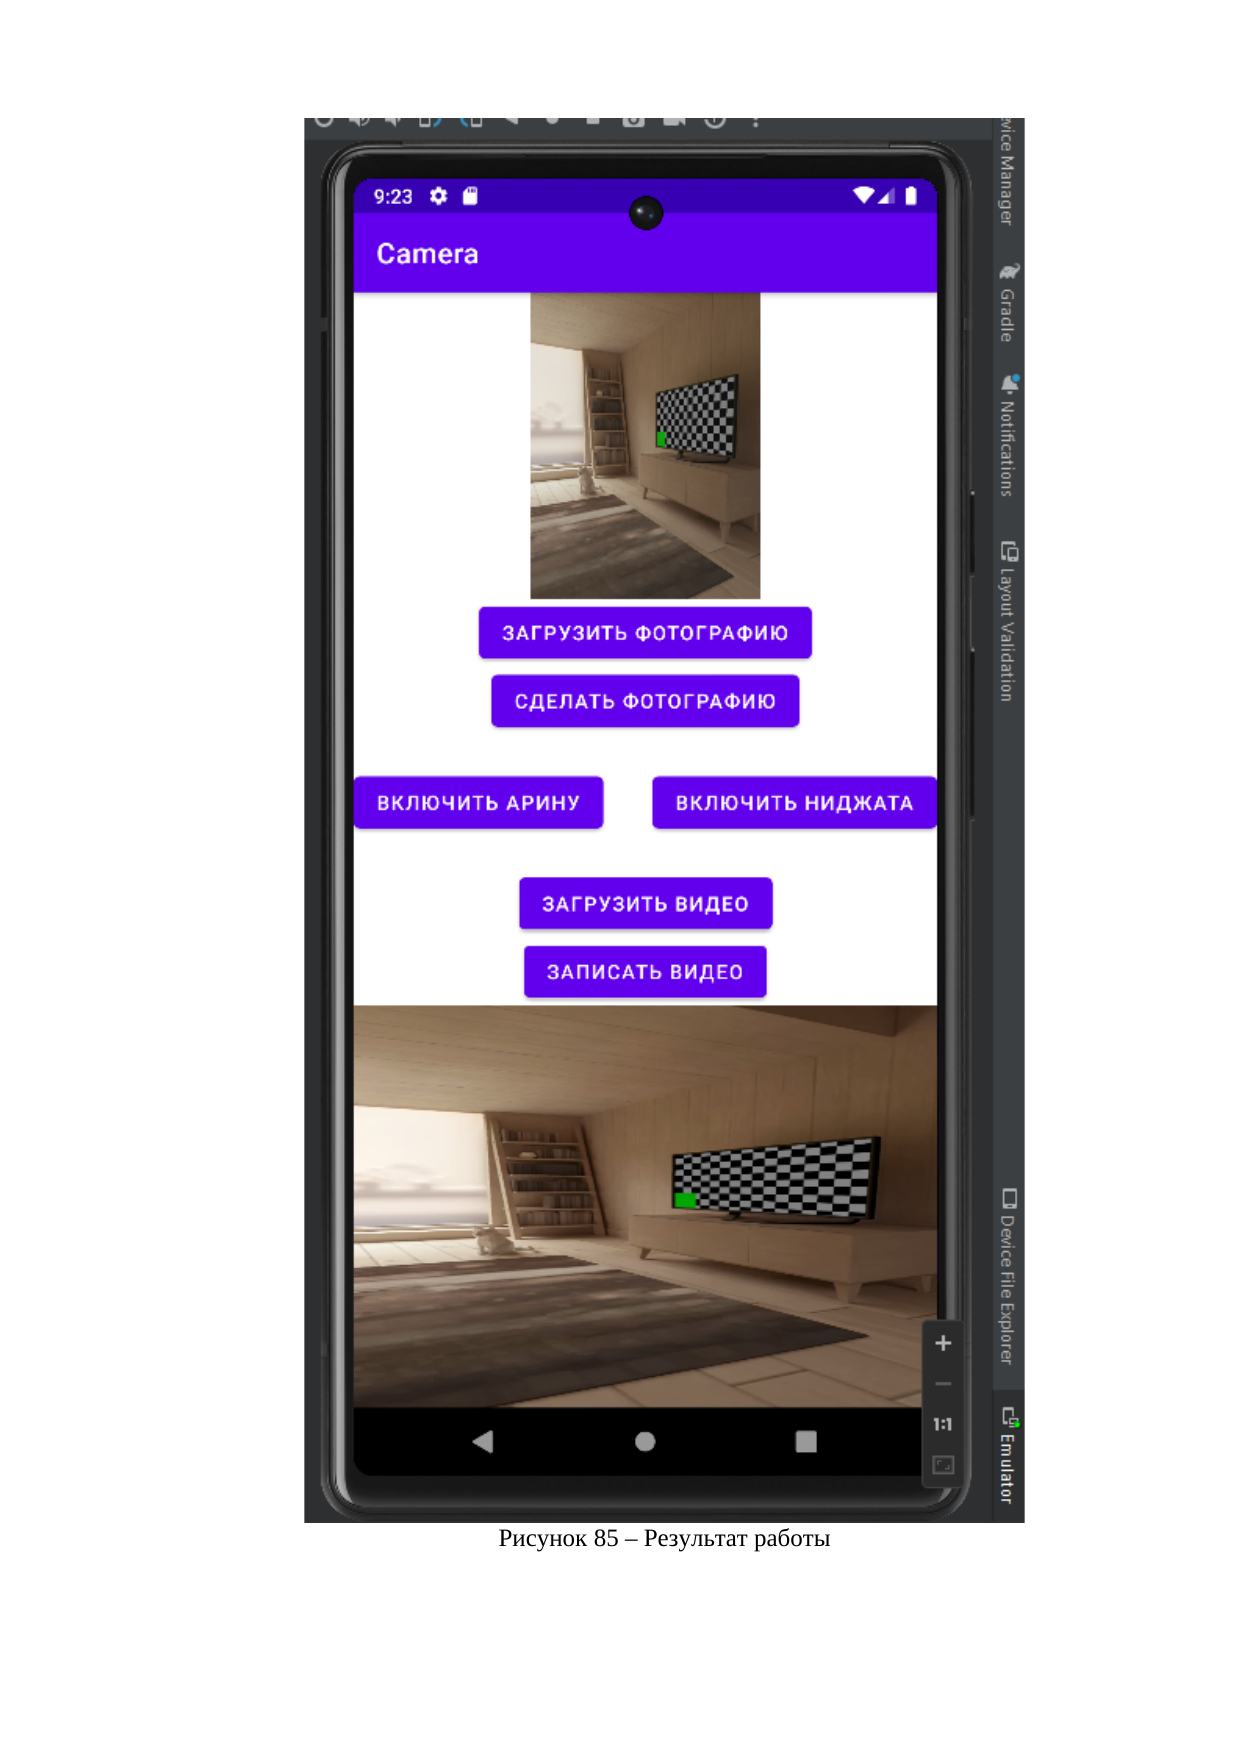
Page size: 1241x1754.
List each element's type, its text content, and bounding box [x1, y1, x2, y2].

text Рисунок 85 – Результат работы [177, 1523, 1152, 1551]
picture [304, 118, 1025, 1523]
